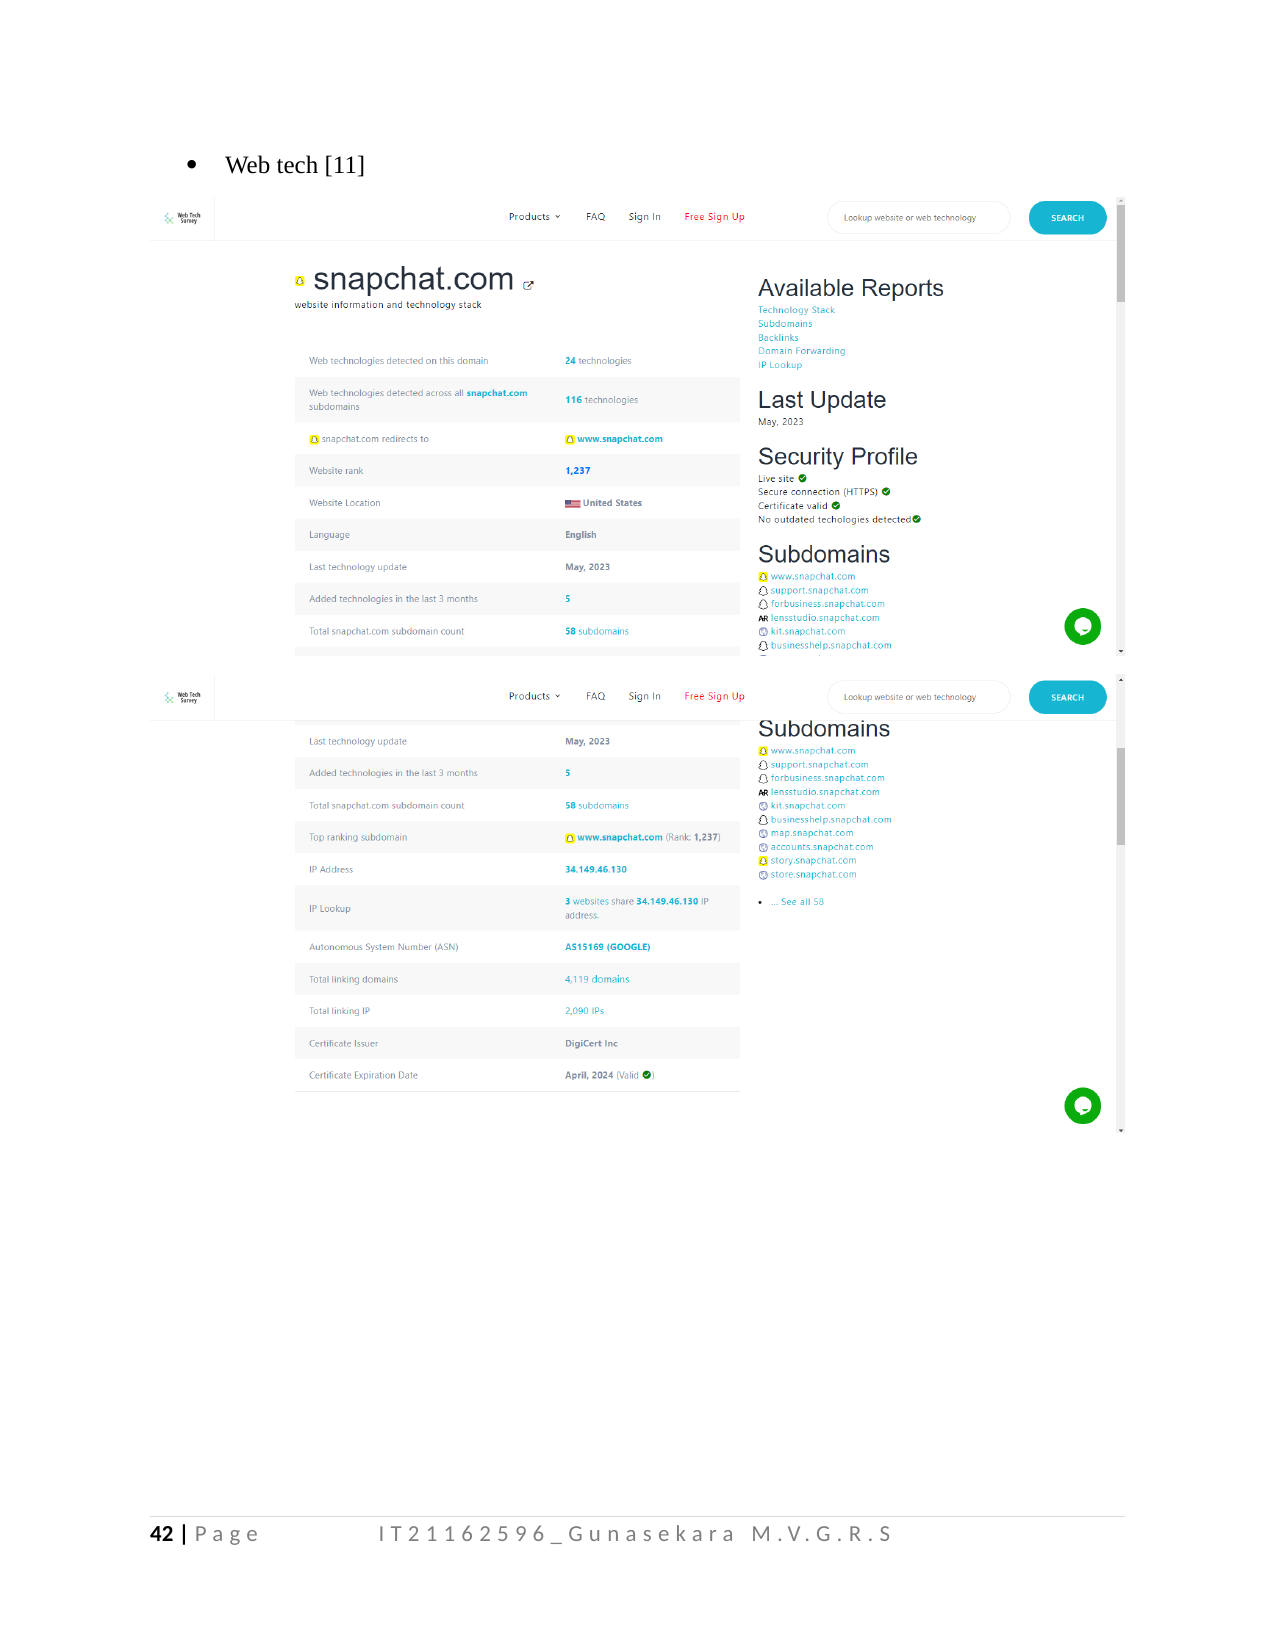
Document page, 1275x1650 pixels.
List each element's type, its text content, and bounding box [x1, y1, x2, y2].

list Web tech [187, 150, 1125, 179]
picture [150, 674, 1125, 1133]
picture [150, 197, 1125, 656]
